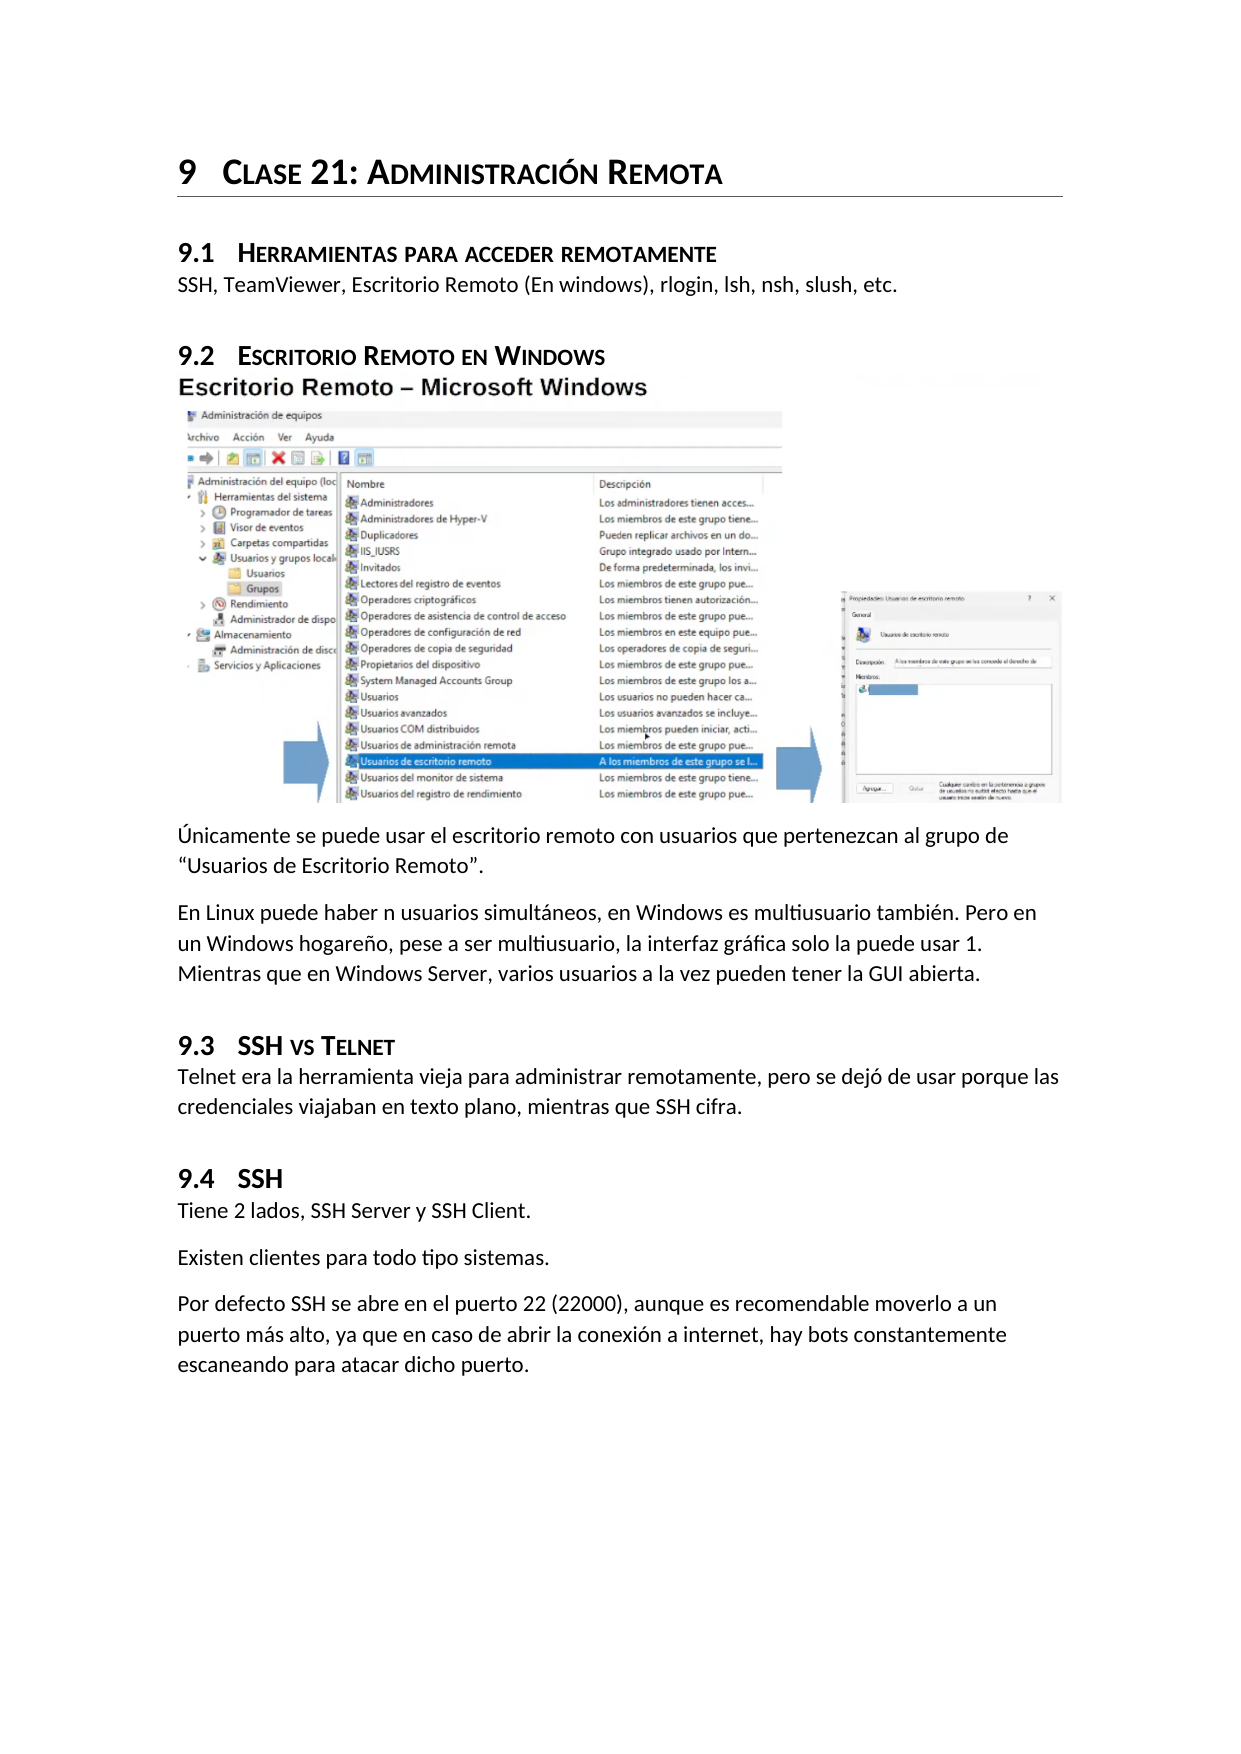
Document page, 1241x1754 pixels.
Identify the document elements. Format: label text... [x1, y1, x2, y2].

subtitle Herramientas para acceder remotamente [177, 234, 1063, 270]
subtitle Escritorio Remoto en Windows [177, 337, 1063, 373]
text Telnet era la herramienta vieja para administrar remotamente, pero se dejó de usar porque las credenciales viajaban en texto plano, mientras que SSH cifra. [177, 1062, 1063, 1120]
text Únicamente se puede usar el escritorio remoto con usuarios que pertenezcan al grupo de “Usuarios de Escritorio Remoto”. [177, 821, 1063, 879]
subtitle SSH [177, 1160, 1063, 1196]
text SSH, TeamViewer, Escritorio Remoto (En windows), rlogin, lsh, nsh, slush, etc. [177, 270, 1063, 298]
picture [177, 373, 1063, 803]
text Por defecto SSH se abre en el puerto 22 (22000), aunque es recomendable moverlo a un puerto más alto, ya que en caso de abrir la conexión a internet, hay bots constantemente escaneando para atacar dicho puerto. [177, 1289, 1063, 1378]
subtitle SSH vs Telnet [177, 1027, 1063, 1062]
text En Linux puede haber n usuarios simultáneos, en Windows es multiusuario también. Pero en un Windows hogareño, pese a ser multiusuario, la interfaz gráfica solo la puede usar 1. Mientras que en Windows Server, varios usuarios a la vez pueden tener la GUI abierta. [177, 898, 1063, 987]
text Tiene 2 lados, SSH Server y SSH Client. [177, 1196, 1063, 1224]
text Existen clientes para todo tipo sistemas. [177, 1243, 1063, 1271]
subtitle Clase 21: Administración Remota [177, 148, 1063, 196]
